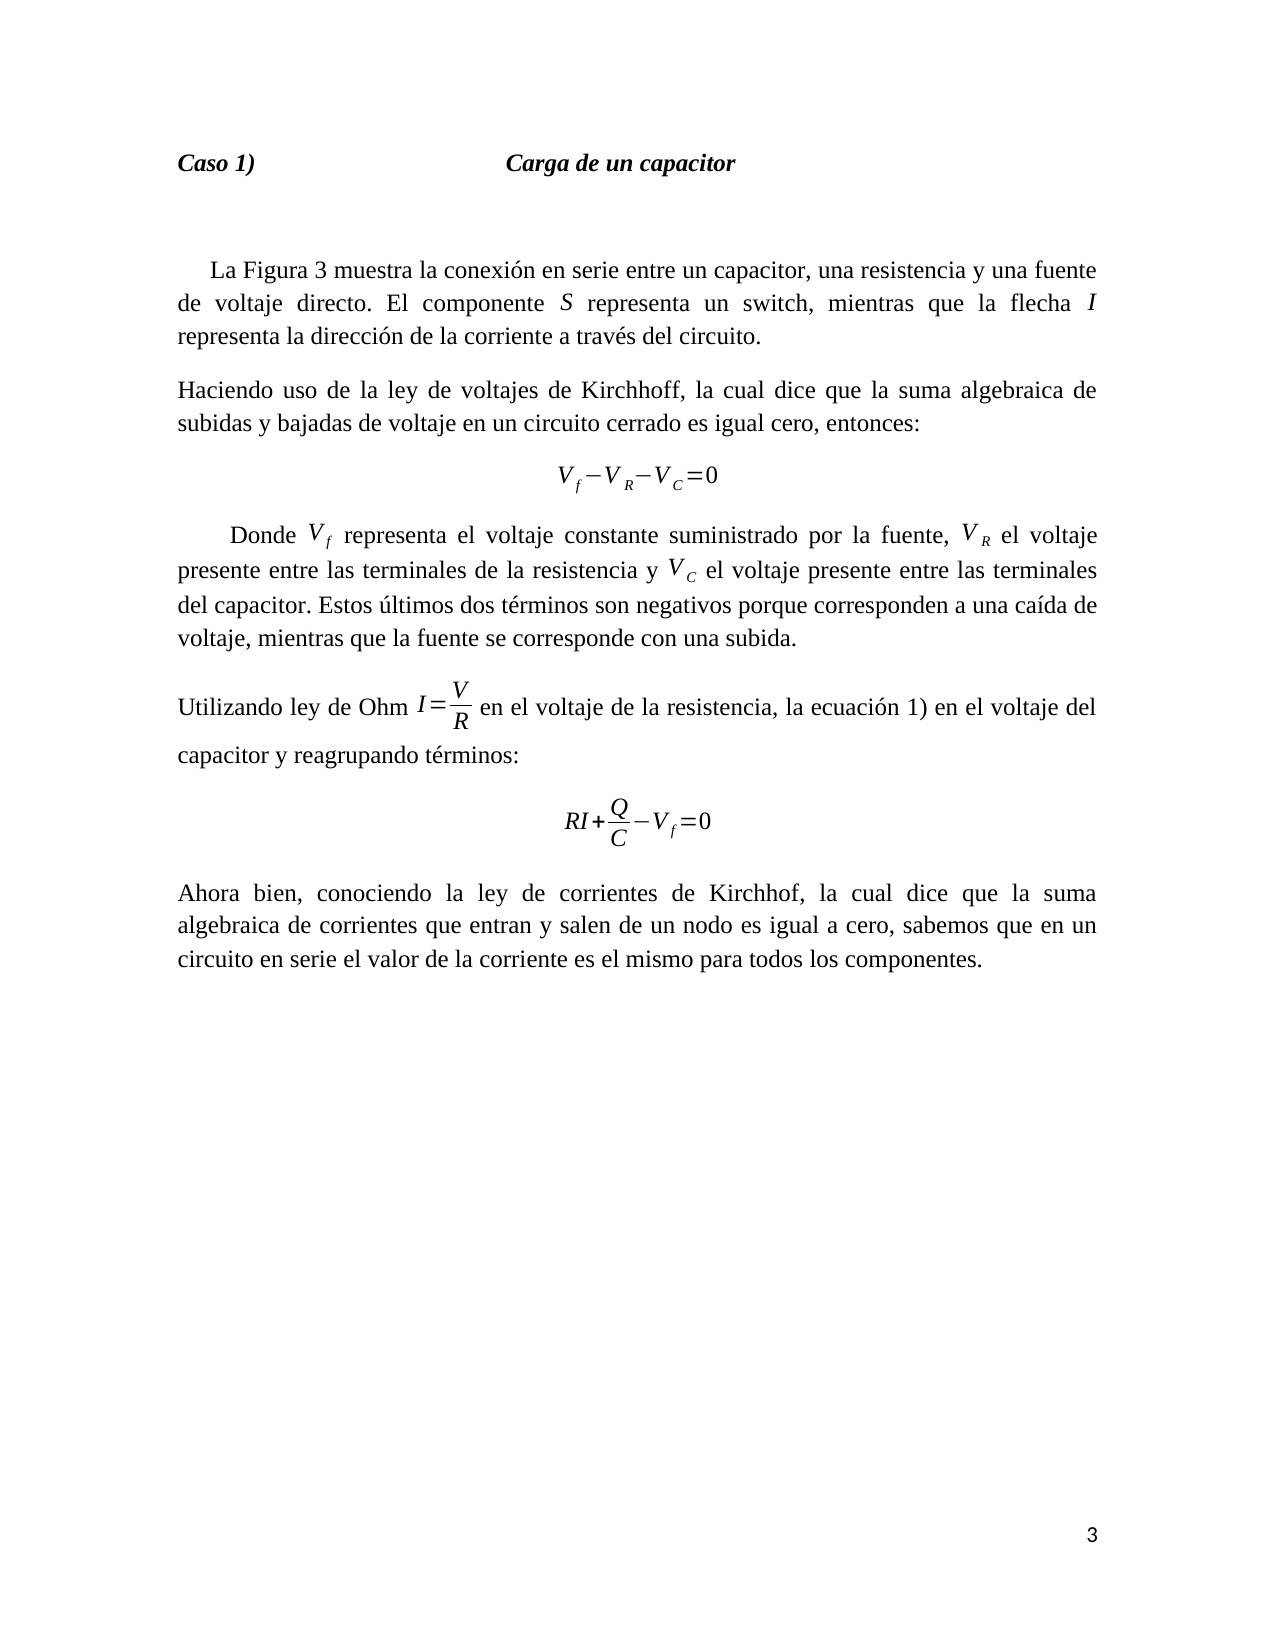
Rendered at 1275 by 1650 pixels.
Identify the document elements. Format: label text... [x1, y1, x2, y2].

text Donde representa el voltaje constante suministrado por la fuente, el voltaje presente entre las terminales de la resistencia y el voltaje presente entre las terminales del capacitor. Estos últimos dos términos son negativos porque corresponden a una caída de voltaje, mientras que la fuente se corresponde con una subida. [177, 518, 1098, 651]
text Haciendo uso de la ley de voltajes de Kirchhoff, la cual dice que la suma algebraica de subidas y bajadas de voltaje en un circuito cerrado es igual cero, entonces: [177, 375, 1098, 437]
text Ahora bien, conociendo la ley de corrientes de Kirchhof, la cual dice que la suma algebraica de corrientes que entran y salen de un nodo es igual a cero, sabemos que en un circuito en serie el valor de la corriente es el mismo para todos los componentes. [177, 878, 1098, 972]
text La Figura 3 muestra la conexión en serie entre un capacitor, una resistencia y una fuente de voltaje directo. El componente representa un switch, mientras que la flecha representa la dirección de la corriente a través del circuito. [177, 255, 1098, 350]
text Utilizando ley de Ohm en el voltaje de la resistencia, la ecuación 1) en el voltaje del capacitor y reagrupando términos: [177, 677, 1098, 768]
text Caso 1) Carga de un capacitor [177, 148, 1098, 176]
